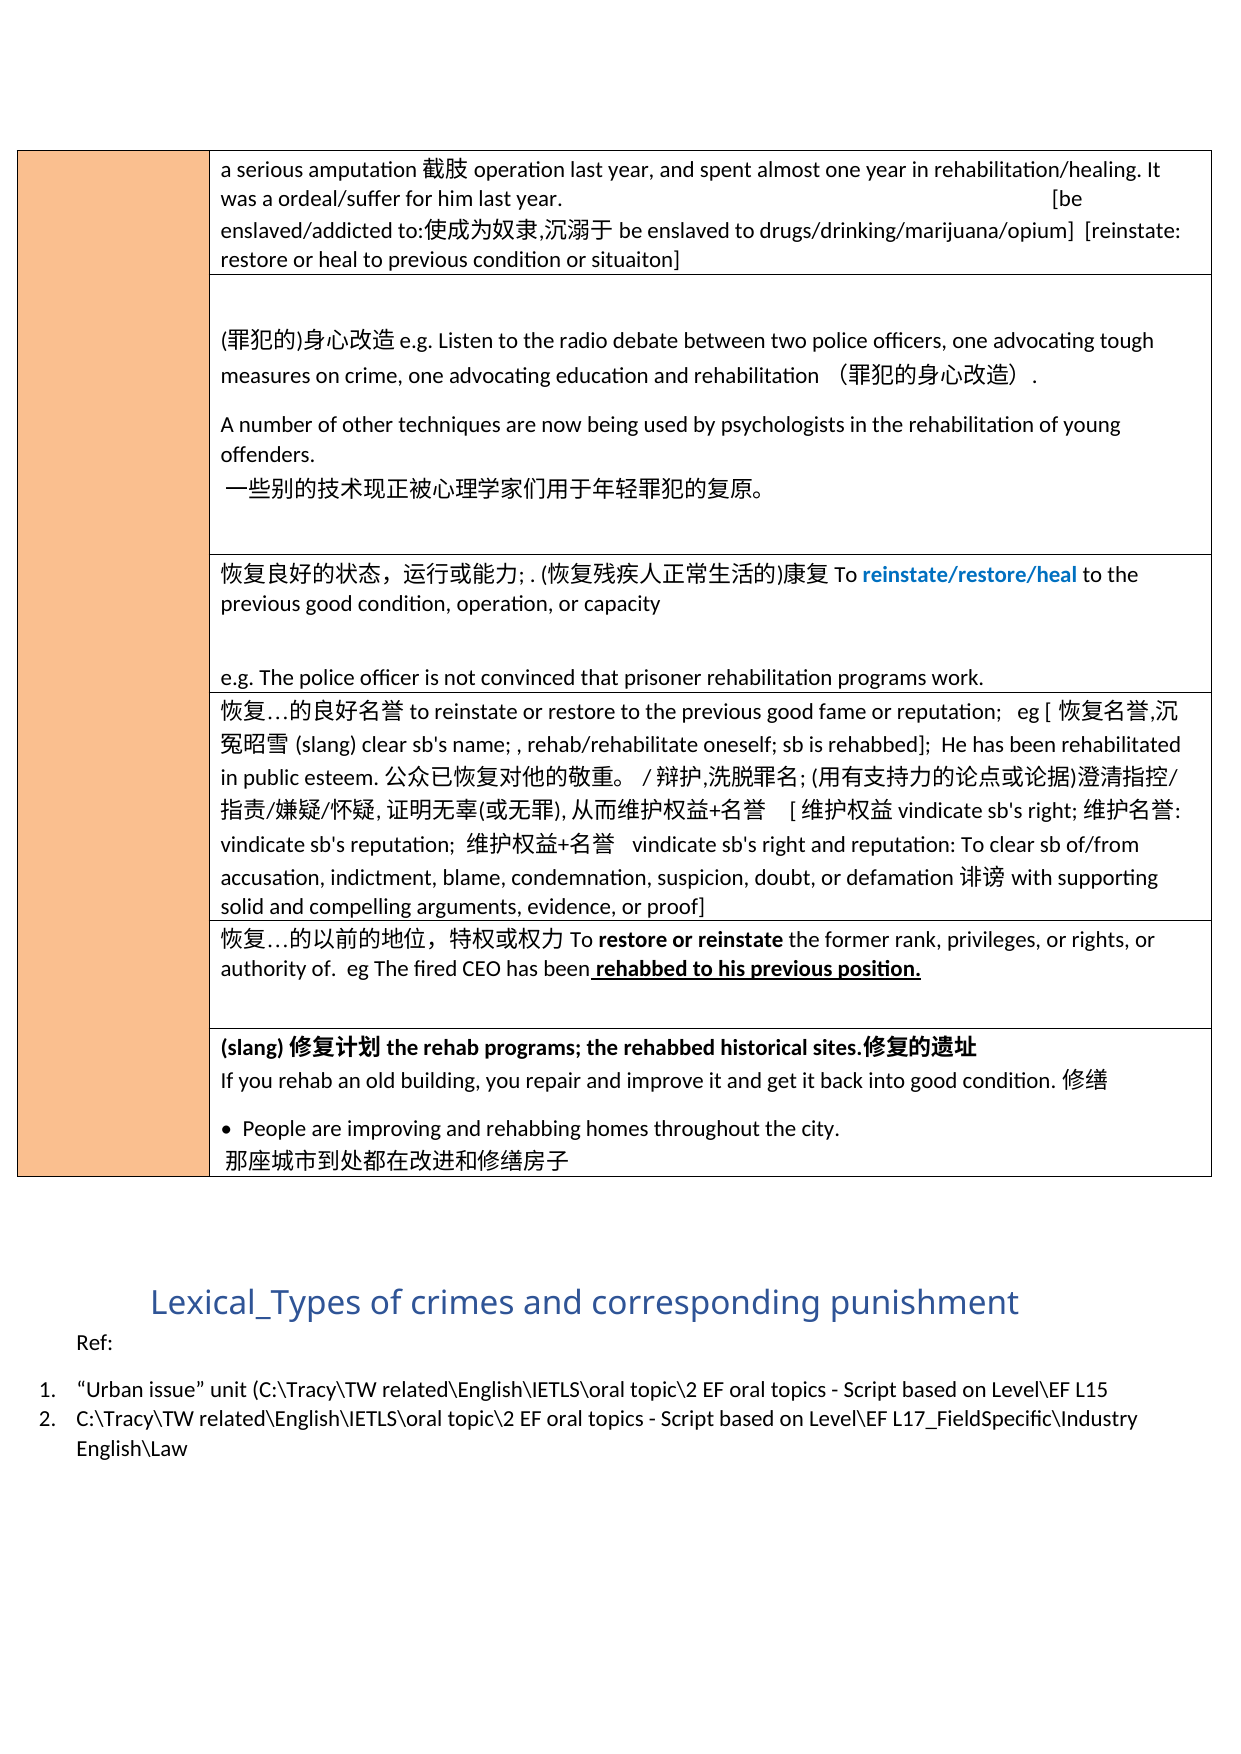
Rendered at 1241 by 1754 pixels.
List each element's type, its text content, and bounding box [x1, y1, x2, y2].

table_cell 恢复…的良好名誉 to reinstate or restore to the previous good fame or reputation; eg [ 恢复名誉,沉冤昭雪 (slang) clear sb's name; , rehab/rehabilitate oneself; sb is rehabbed]; He has been rehabilitated in public esteem. 公众已恢复对他的敬重。 / 辩护,洗脱罪名; (用有支持力的论点或论据)澄清指控/指责/嫌疑/怀疑, 证明无辜(或无罪), 从而维护权益+名誉 [ 维护权益vindicate sb's right; 维护名誉: vindicate sb's reputation; 维护权益+名誉 vindicate sb's right and reputation: To clear sb of/from accusation, indictment, blame, condemnation, suspicion, doubt, or defamation诽谤 with supporting solid and compelling arguments, evidence, or proof] [210, 693, 1211, 920]
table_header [210, 151, 1211, 273]
table_cell 恢复…的以前的地位，特权或权力 To restore or reinstate the former rank, privileges, or rights, or authority of. eg The fired CEO has been rehabbed to his previous position. [210, 921, 1211, 1028]
subtitle Lexical_Types of crimes and corresponding punishment [150, 1279, 1090, 1324]
table_cell (slang) 修复计划 the rehab programs; the rehabbed historical sites.修复的遗址 If you rehab an old building, you repair and improve it and get it back into good condition. 修缮 • People are improving and rehabbing homes throughout the city. 那座城市到处都在改进和修缮房子 [210, 1029, 1211, 1176]
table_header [18, 151, 209, 1176]
text Ref: [76, 1328, 1169, 1356]
list “Urban issue” unit (C:\Tracy\TW related\English\IETLS\oral topic\2 EF oral topics - Script based on Level\EF L15 [39, 1375, 1169, 1403]
table_cell 恢复良好的状态，运行或能力; . (恢复残疾人正常生活的)康复To reinstate/restore/heal to the previous good condition, operation, or capacity e.g. The police officer is not convinced that prisoner rehabilitation programs work. [210, 555, 1211, 692]
list C:\Tracy\TW related\English\IETLS\oral topic\2 EF oral topics - Script based on Level\EF L17_FieldSpecific\Industry English\Law [39, 1404, 1169, 1462]
table_cell (罪犯的)身心改造e.g. Listen to the radio debate between two police officers, one advocating tough measures on crime, one advocating education and rehabilitation （罪犯的身心改造）. A number of other techniques are now being used by psychologists in the rehabilitation of young offenders. 一些别的技术现正被心理学家们用于年轻罪犯的复原。 [210, 275, 1211, 554]
